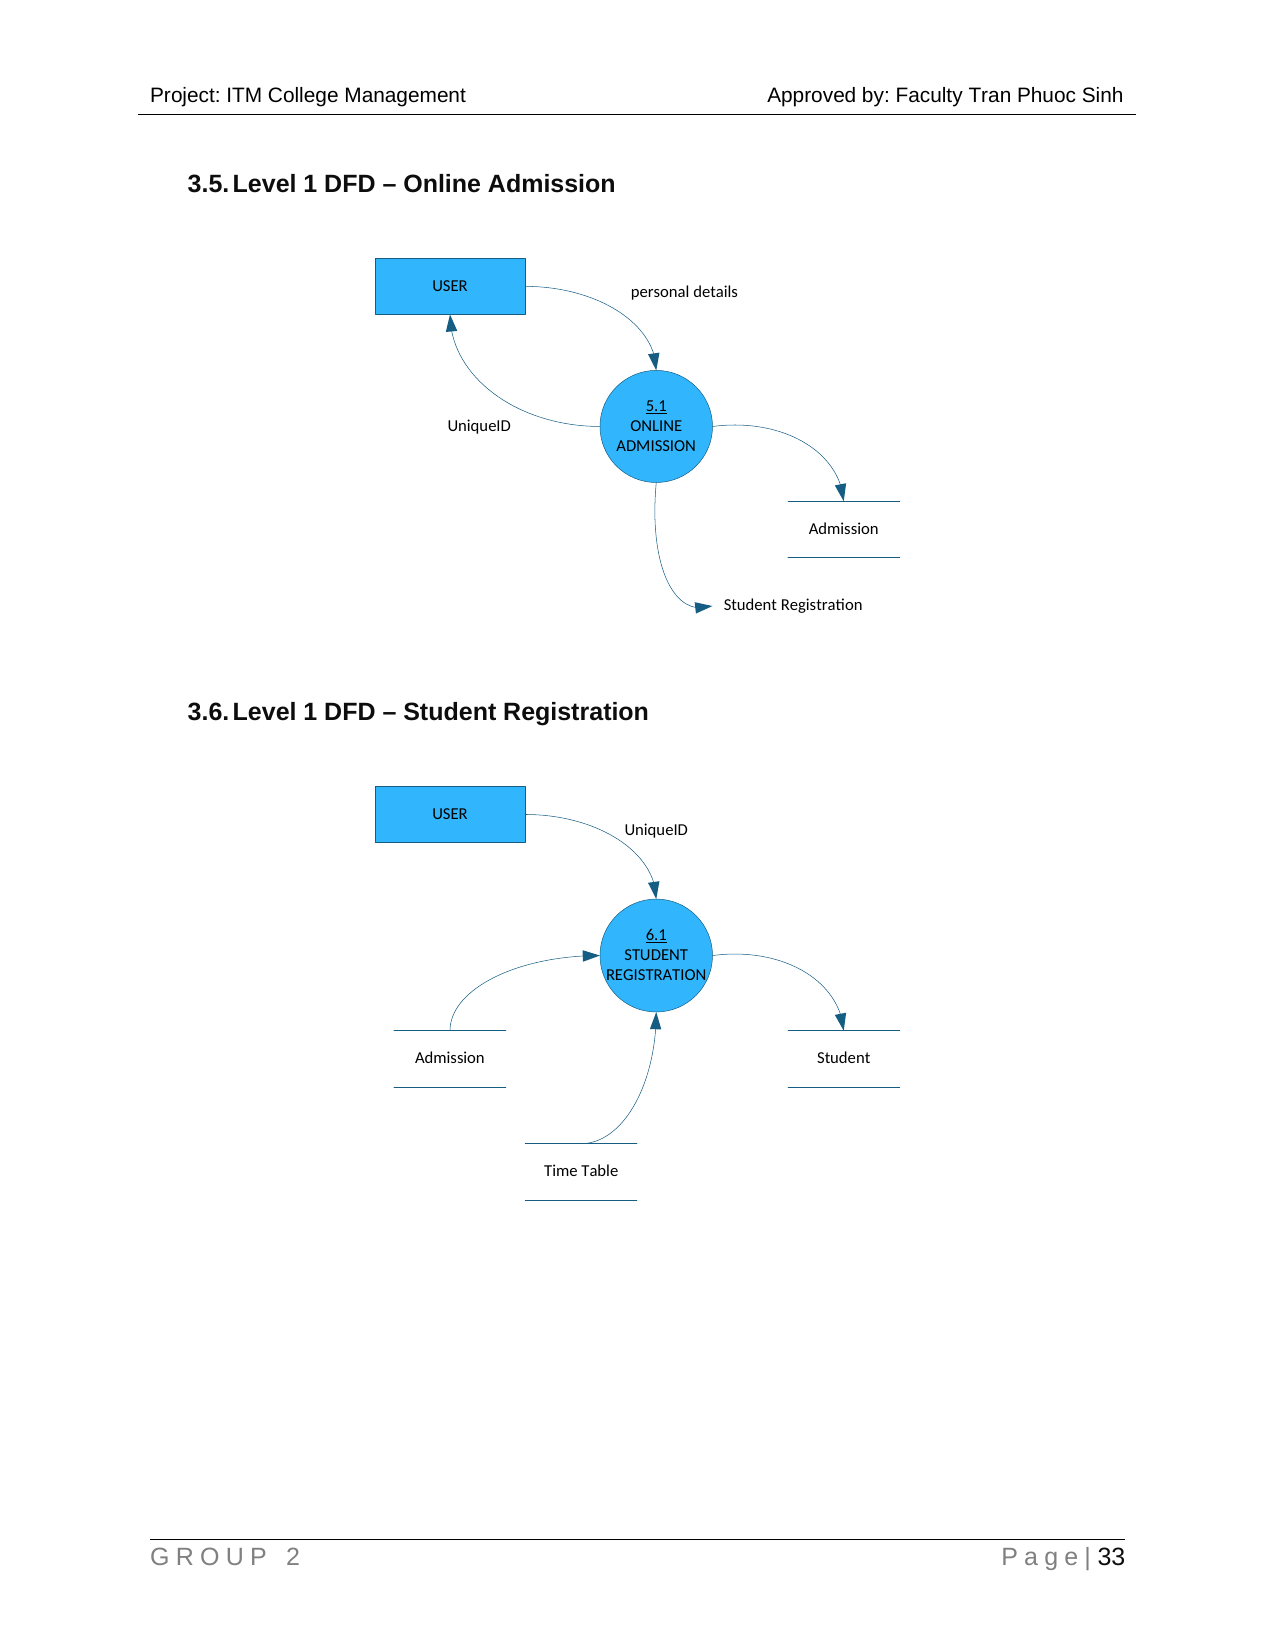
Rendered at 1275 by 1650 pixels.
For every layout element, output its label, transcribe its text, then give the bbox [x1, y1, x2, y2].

subtitle Level 1 DFD – Student Registration [187, 697, 1125, 726]
subtitle Level 1 DFD – Online Admission [187, 169, 1125, 198]
